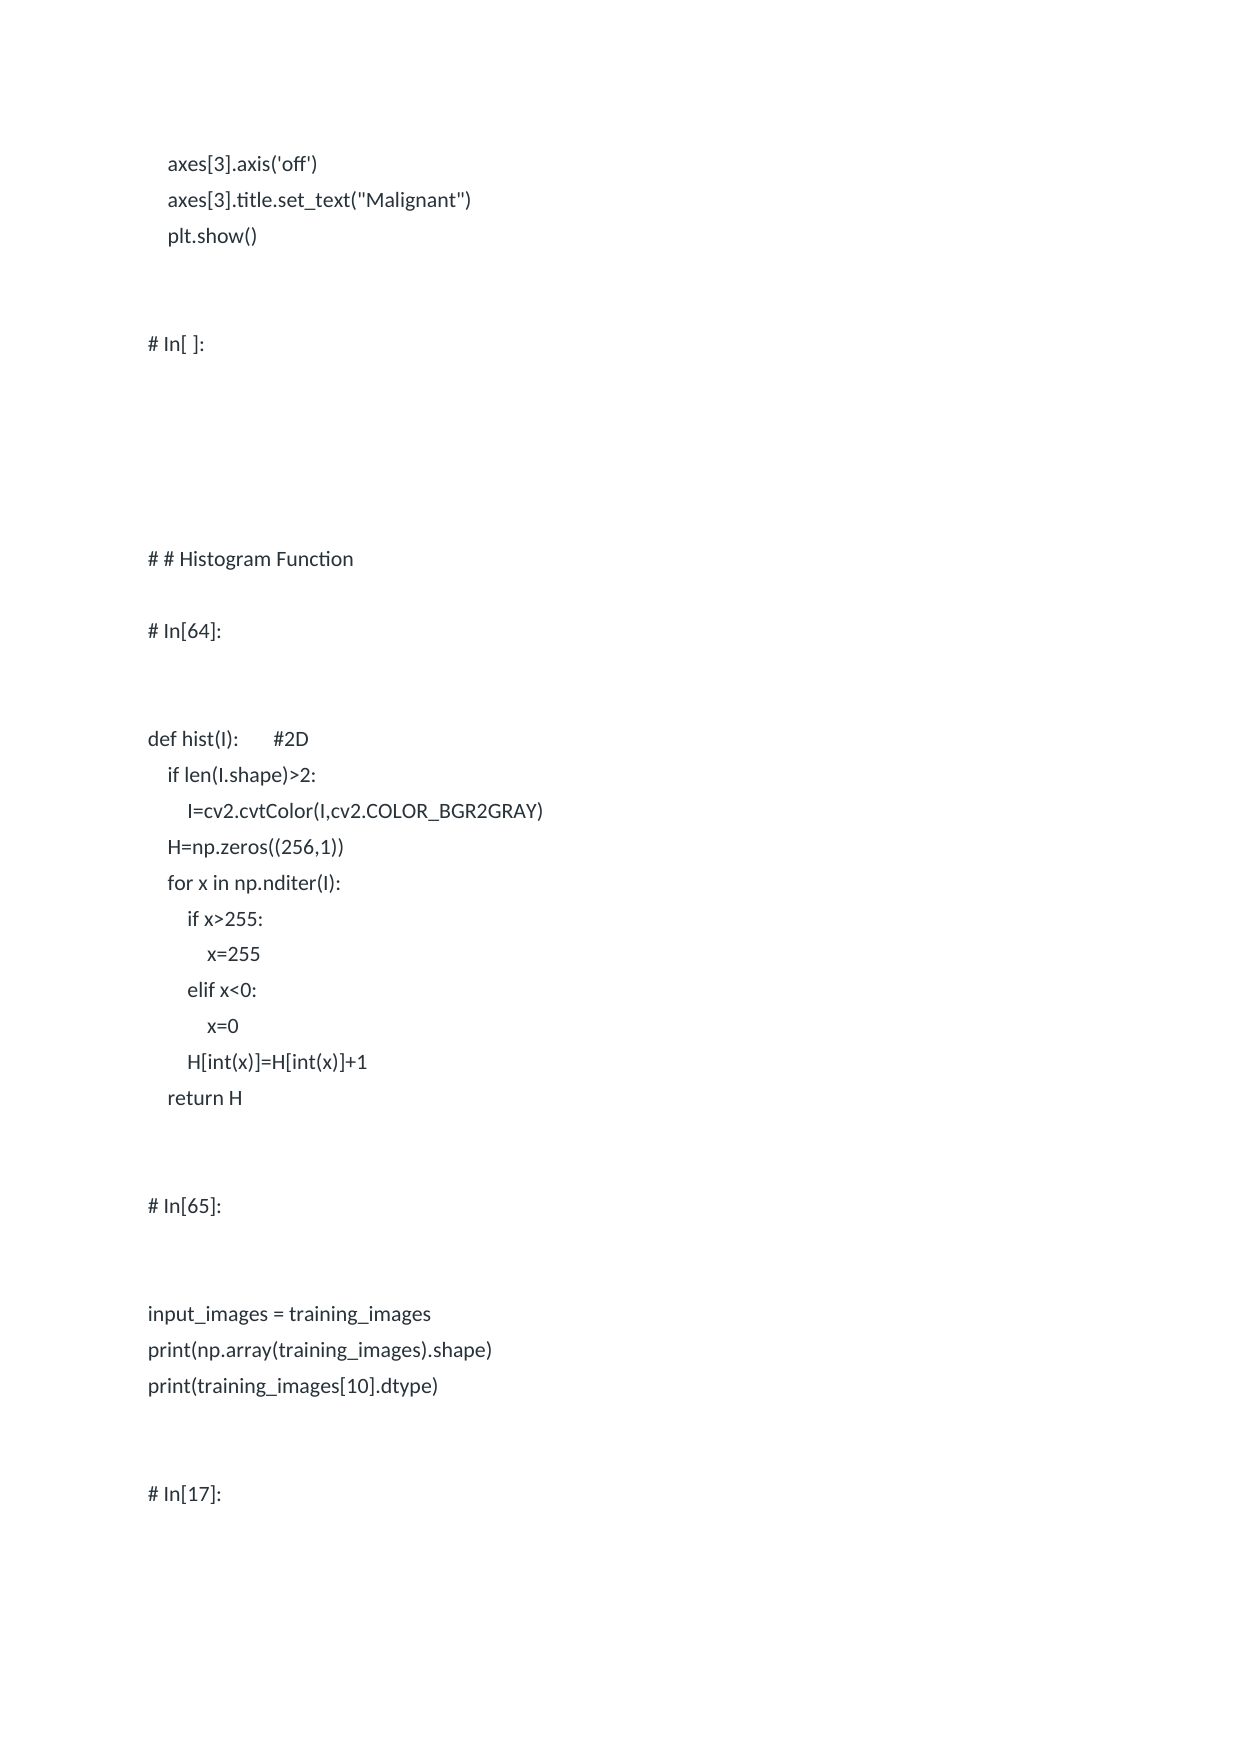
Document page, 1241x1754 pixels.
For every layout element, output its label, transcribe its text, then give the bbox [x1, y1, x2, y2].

text def hist(I): #2D [148, 725, 1090, 752]
text axes[3].title.set_text("Malignant") [148, 186, 1090, 213]
text # In[65]: [148, 1192, 1090, 1219]
text return H [148, 1084, 1090, 1111]
text # In[ ]: [148, 330, 1090, 356]
text if x>255: [148, 905, 1090, 931]
text print(training_images[10].dtype) [148, 1372, 1090, 1398]
text H[int(x)]=H[int(x)]+1 [148, 1048, 1090, 1075]
text # In[17]: [148, 1480, 1090, 1506]
text print(np.array(training_images).shape) [148, 1336, 1090, 1363]
text axes[3].axis('off') [148, 150, 1090, 177]
text H=np.zeros((256,1)) [148, 833, 1090, 859]
text for x in np.nditer(I): [148, 869, 1090, 895]
text elif x<0: [148, 977, 1090, 1003]
text x=0 [148, 1012, 1090, 1039]
text plt.show() [148, 222, 1090, 248]
text # # Histogram Function [148, 545, 1090, 572]
text if len(I.shape)>2: [148, 761, 1090, 788]
text x=255 [148, 941, 1090, 967]
text # In[64]: [148, 617, 1090, 644]
text I=cv2.cvtColor(I,cv2.COLOR_BGR2GRAY) [148, 797, 1090, 823]
text input_images = training_images [148, 1300, 1090, 1327]
